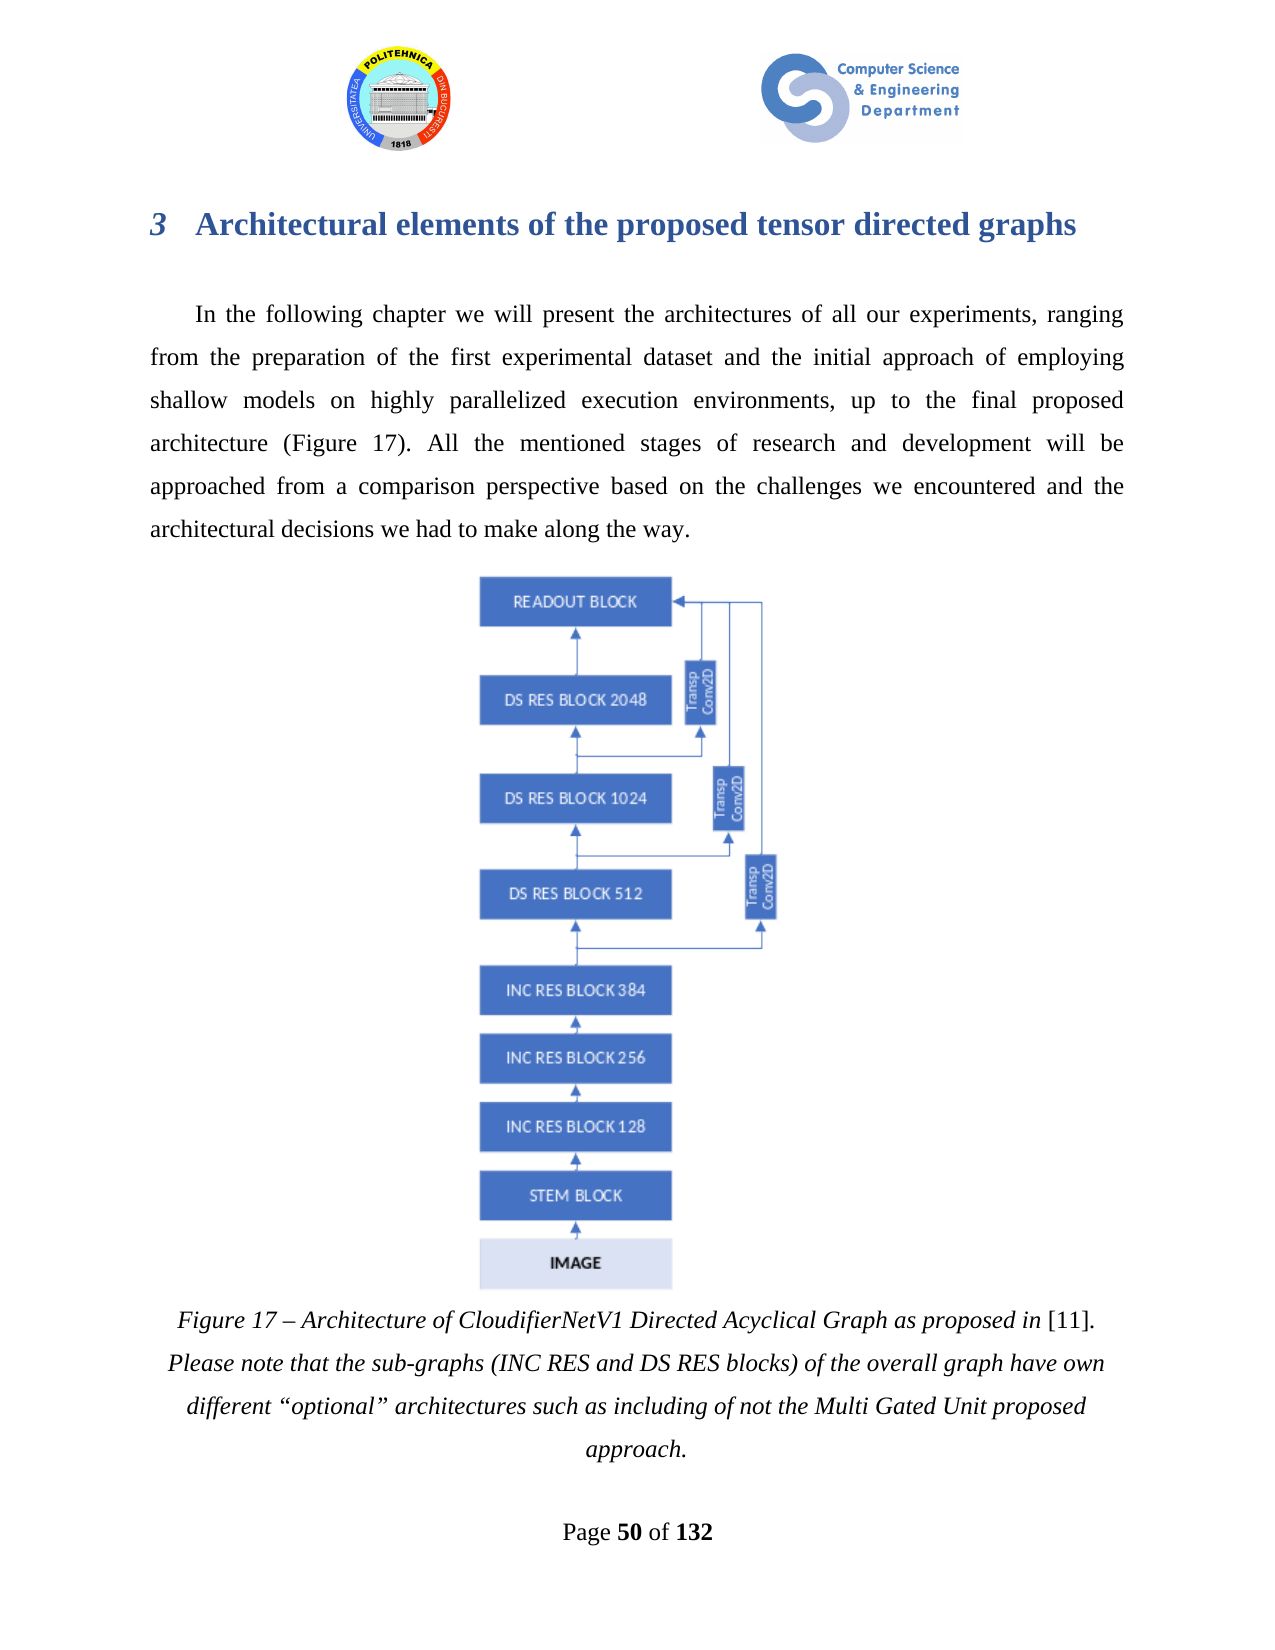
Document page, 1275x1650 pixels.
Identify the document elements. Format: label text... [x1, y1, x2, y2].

picture [760, 53, 963, 144]
table_cell Figure 17 – Architecture of CloudifierNetV1 Directed Acyclical Graph as proposed in . Please note that the sub-graphs (INC RES and DS RES blocks) of the overall graph have own different “optional” architectures such as including of not the Multi Gated Unit proposed approach. [151, 1305, 1124, 1477]
table_header [151, 574, 1124, 1305]
picture [346, 46, 451, 151]
subtitle Architectural elements of the proposed tensor directed graphs [150, 204, 1125, 242]
text In the following chapter we will present the architectures of all our experiments, ranging from the preparation of the first experimental dataset and the initial approach of employing shallow models on highly parallelized execution environments, up to the final proposed architecture (Figure 17). All the mentioned stages of research and development will be approached from a comparison perspective based on the challenges we encountered and the architectural decisions we had to make along the way. [150, 299, 1125, 543]
